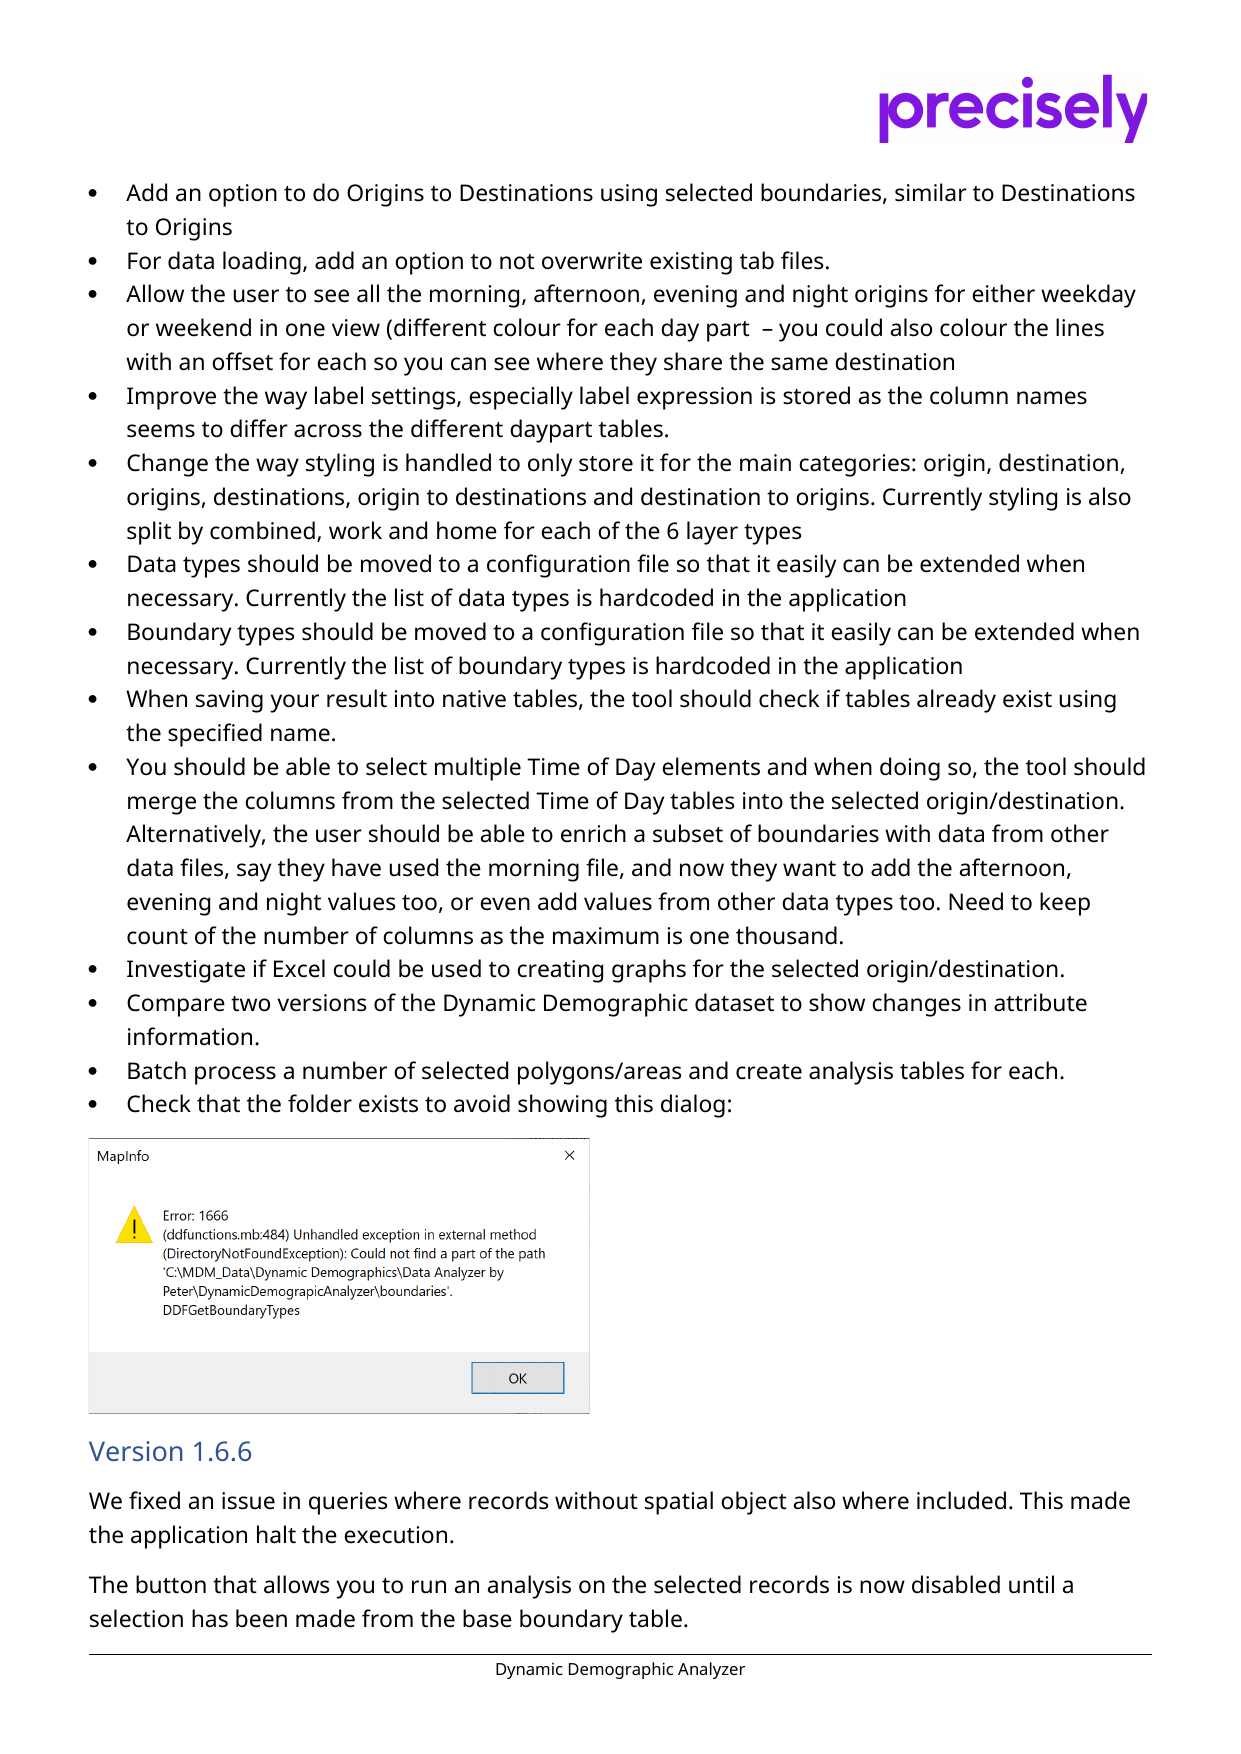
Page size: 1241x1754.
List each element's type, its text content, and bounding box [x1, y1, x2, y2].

list When saving your result into native tables, the tool should check if tables already exist using the specified name. [89, 683, 1152, 748]
list You should be able to select multiple Time of Day elements and when doing so, the tool should merge the columns from the selected Time of Day tables into the selected origin/destination. Alternatively, the user should be able to enrich a subset of boundaries with data from other data files, say they have used the morning file, and now they want to add the afternoon, evening and night values too, or even add values from other data types too. Need to keep count of the number of columns as the maximum is one thousand. [89, 751, 1152, 951]
list Change the way styling is handled to only store it for the main categories: origin, destination, origins, destinations, origin to destinations and destination to origins. Currently styling is also split by combined, work and home for each of the 6 layer types [89, 447, 1152, 546]
list Improve the way label settings, especially label expression is stored as the column names seems to differ across the different daypart tables. [89, 380, 1152, 445]
list Add an option to do Origins to Destinations using selected boundaries, similar to Destinations to Origins [89, 177, 1152, 242]
picture [88, 1138, 590, 1414]
list Allow the user to see all the morning, afternoon, evening and night origins for either weekday or weekend in one view (different colour for each day part – you could also colour the lines with an offset for each so you can see where they share the same destination [89, 278, 1152, 377]
subtitle Version 1.6.6 [89, 1433, 1152, 1469]
list Investigate if Excel could be used to creating graphs for the selected origin/destination. [89, 953, 1152, 985]
text The button that allows you to run an analysis on the selected records is now disabled until a selection has been made from the base boundary table. [89, 1569, 1152, 1634]
picture [878, 73, 1147, 143]
list For data loading, add an option to not overwrite existing tab files. [89, 245, 1152, 276]
list Compare two versions of the Dynamic Demographic dataset to show changes in attribute information. [89, 987, 1152, 1052]
list Data types should be moved to a configuration file so that it easily can be extended when necessary. Currently the list of data types is hardcoded in the application [89, 548, 1152, 613]
list Batch process a number of selected polygons/areas and create analysis tables for each. [89, 1055, 1152, 1086]
list Boundary types should be moved to a configuration file so that it easily can be extended when necessary. Currently the list of boundary types is hardcoded in the application [89, 616, 1152, 681]
text We fixed an issue in queries where records without spatial object also where included. This made the application halt the execution. [89, 1485, 1152, 1550]
list Check that the folder exists to avoid showing this dialog: [89, 1088, 1152, 1120]
